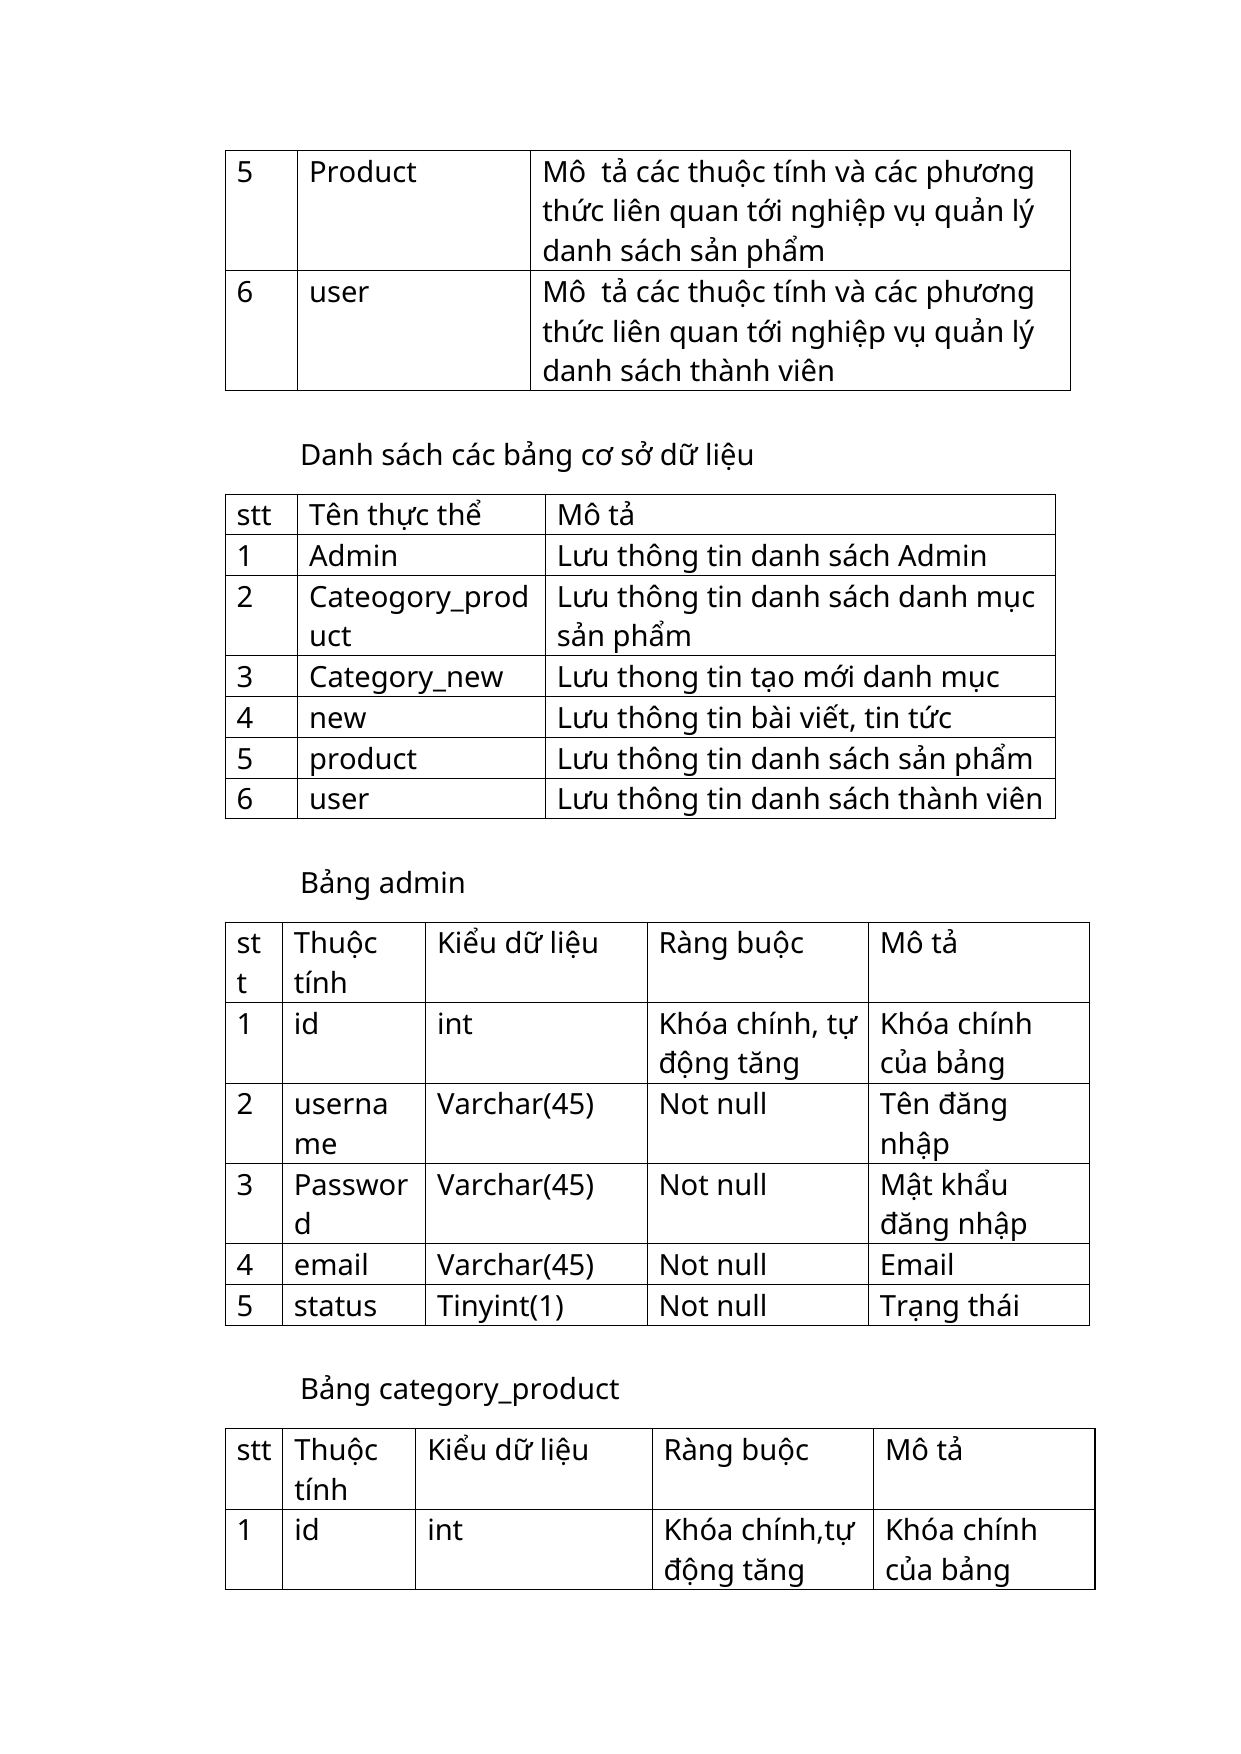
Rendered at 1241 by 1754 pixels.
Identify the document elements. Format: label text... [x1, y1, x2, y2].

table_cell Not null [648, 1244, 868, 1284]
table_cell 2 [226, 1084, 282, 1163]
table_cell Khóa chính, tự động tăng [648, 1003, 868, 1082]
table_cell Varchar(45) [426, 1164, 647, 1243]
table_cell Cateogory_product [298, 576, 545, 655]
table_header stt [226, 1429, 282, 1508]
table_cell 3 [226, 1164, 282, 1243]
table_cell Tinyint(1) [426, 1285, 647, 1325]
table_cell Trạng thái [869, 1285, 1089, 1325]
table_cell Khóa chính của bảng [874, 1510, 1094, 1589]
table_cell Lưu thông tin danh sách thành viên [546, 779, 1055, 818]
table_header Thuộc tính [283, 923, 425, 1002]
table_cell 6 [226, 779, 297, 818]
table_header Ràng buộc [648, 923, 868, 1002]
table_cell Password [283, 1164, 425, 1243]
table_cell product [298, 738, 545, 778]
table_cell 5 [226, 1285, 282, 1325]
table_cell 2 [226, 576, 297, 655]
table_cell Lưu thong tin tạo mới danh mục [546, 656, 1055, 696]
table_cell email [283, 1244, 425, 1284]
table_cell id [283, 1003, 425, 1082]
table_header stt [226, 923, 282, 1002]
table_cell Varchar(45) [426, 1244, 647, 1284]
table_cell Not null [648, 1285, 868, 1325]
table_cell 1 [226, 1510, 282, 1589]
table_cell Lưu thông tin bài viết, tin tức [546, 697, 1055, 737]
table_cell Admin [298, 535, 545, 575]
table_header Mô tả [546, 495, 1055, 534]
table_cell 3 [226, 656, 297, 696]
table_header Mô tả [874, 1429, 1094, 1508]
table_cell username [283, 1084, 425, 1163]
table_cell 1 [226, 535, 297, 575]
table_cell 5 [226, 151, 297, 270]
table_cell 1 [226, 1003, 282, 1082]
table_cell Mật khẩu đăng nhập [869, 1164, 1089, 1243]
list Bảng category_product [300, 1369, 1090, 1408]
table_cell status [283, 1285, 425, 1325]
table_cell user [298, 779, 545, 818]
table_header Mô tả [869, 923, 1089, 1002]
list Bảng admin [300, 862, 1090, 902]
table_cell Not null [648, 1084, 868, 1163]
table_header Kiểu dữ liệu [426, 923, 647, 1002]
table_cell 4 [226, 697, 297, 737]
table_cell 6 [226, 271, 297, 390]
table_cell int [416, 1510, 652, 1589]
table_cell new [298, 697, 545, 737]
table_cell Tên đăng nhập [869, 1084, 1089, 1163]
table_cell Lưu thông tin danh sách Admin [546, 535, 1055, 575]
table_cell user [298, 271, 530, 390]
table_cell Lưu thông tin danh sách danh mục sản phẩm [546, 576, 1055, 655]
table_cell Not null [648, 1164, 868, 1243]
table_header Kiểu dữ liệu [416, 1429, 652, 1508]
table_cell id [283, 1510, 415, 1589]
table_cell 5 [226, 738, 297, 778]
table_cell Category_new [298, 656, 545, 696]
table_cell Mô tả các thuộc tính và các phương thức liên quan tới nghiệp vụ quản lý danh sách thành viên [531, 271, 1070, 390]
table_cell int [426, 1003, 647, 1082]
table_header Thuộc tính [283, 1429, 415, 1508]
list Danh sách các bảng cơ sở dữ liệu [300, 434, 1090, 474]
table_cell Mô tả các thuộc tính và các phương thức liên quan tới nghiệp vụ quản lý danh sách sản phẩm [531, 151, 1070, 270]
table_cell 4 [226, 1244, 282, 1284]
table_header Tên thực thể [298, 495, 545, 534]
table_header Ràng buộc [653, 1429, 873, 1508]
table_cell Product [298, 151, 530, 270]
table_cell Lưu thông tin danh sách sản phẩm [546, 738, 1055, 778]
table_cell Khóa chính của bảng [869, 1003, 1089, 1082]
table_cell Varchar(45) [426, 1084, 647, 1163]
table_cell Khóa chính,tự động tăng [653, 1510, 873, 1589]
table_header stt [226, 495, 297, 534]
table_cell Email [869, 1244, 1089, 1284]
